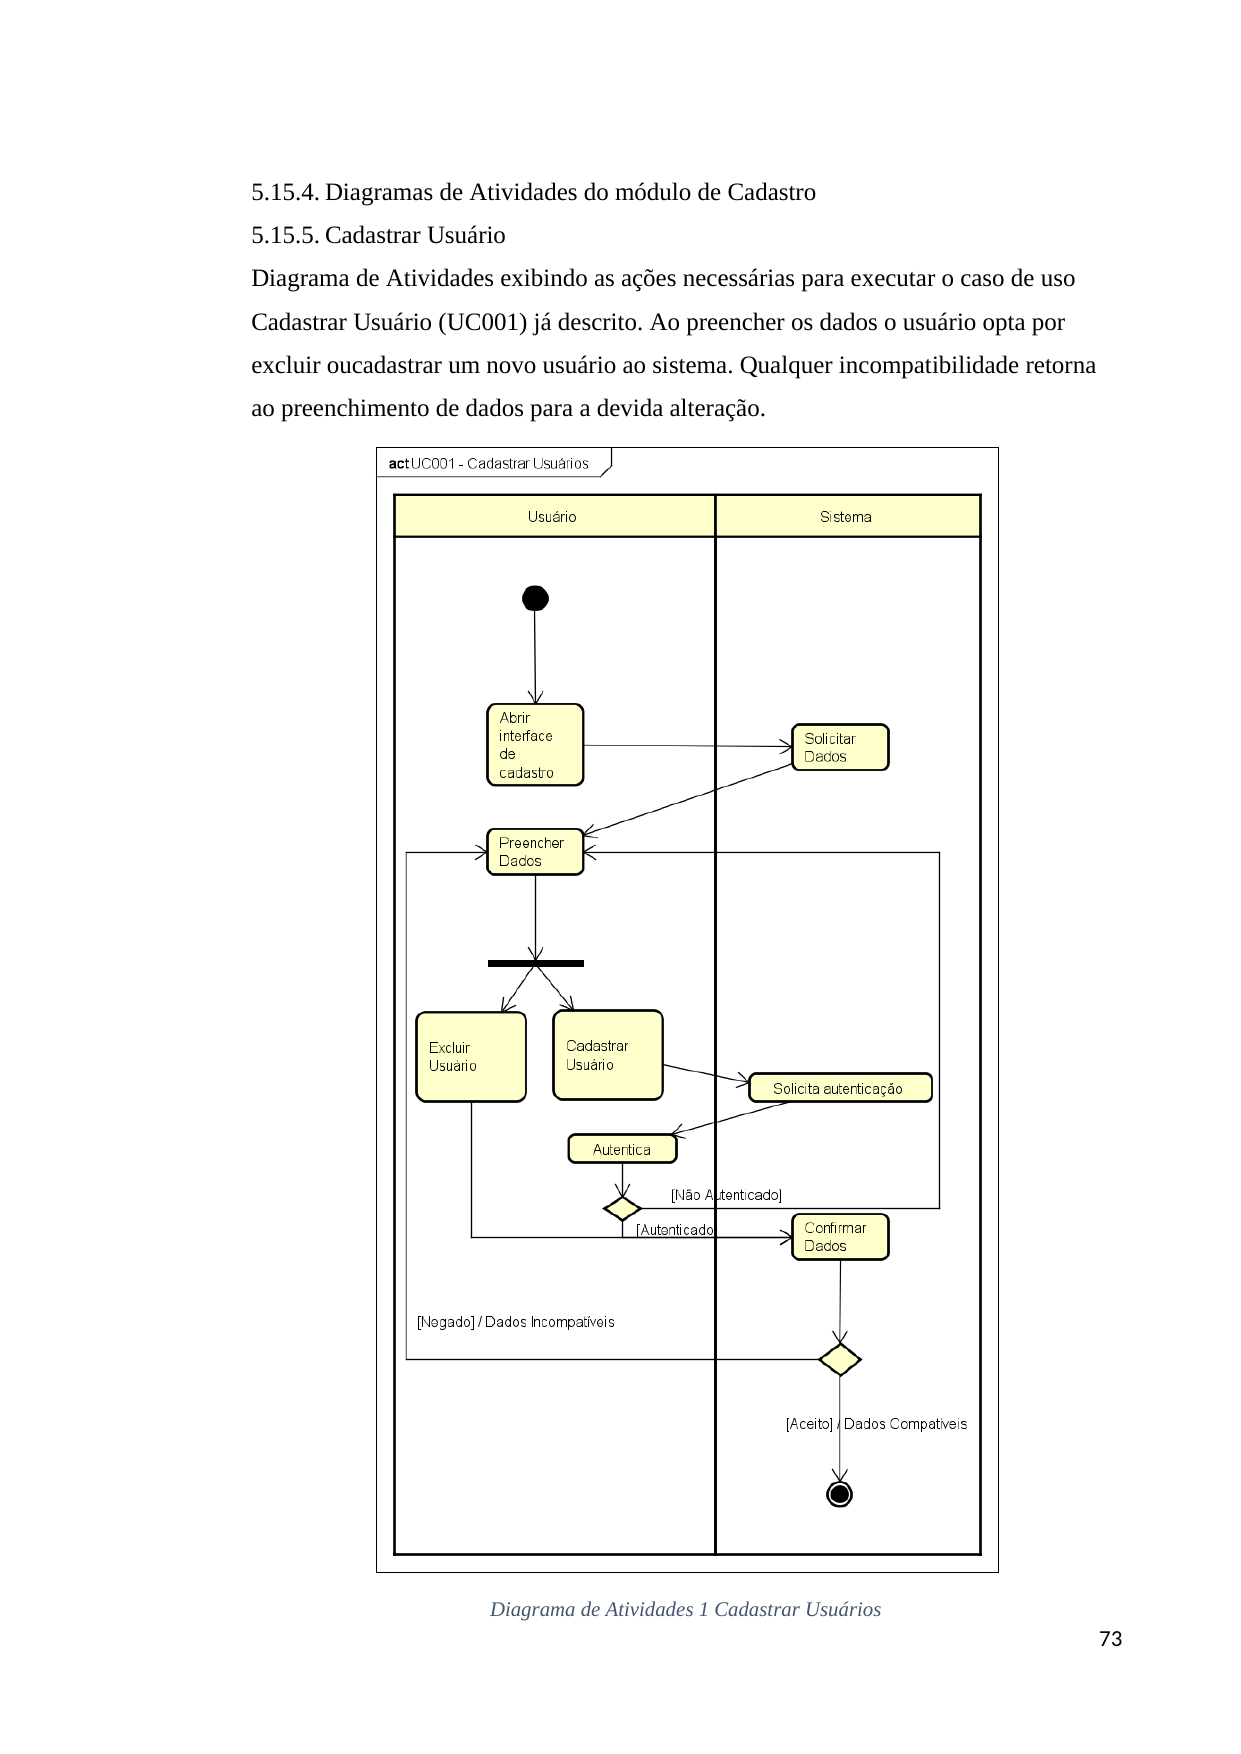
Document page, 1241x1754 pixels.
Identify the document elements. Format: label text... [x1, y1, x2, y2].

list Diagrama de Atividades exibindo as ações necessárias para executar o caso de uso Cadastrar Usuário (UC001) já descrito. Ao preencher os dados o usuário opta por excluir oucadastrar um novo usuário ao sistema. Qualquer incompatibilidade retorna ao preenchimento de dados para a devida alteração. [251, 263, 1122, 422]
list Cadastrar Usuário [177, 220, 1122, 249]
list Diagramas de Atividades do módulo de Cadastro [177, 177, 1122, 206]
text Diagrama de Atividades 1 Cadastrar Usuários [177, 1597, 1122, 1621]
picture [364, 436, 1009, 1583]
